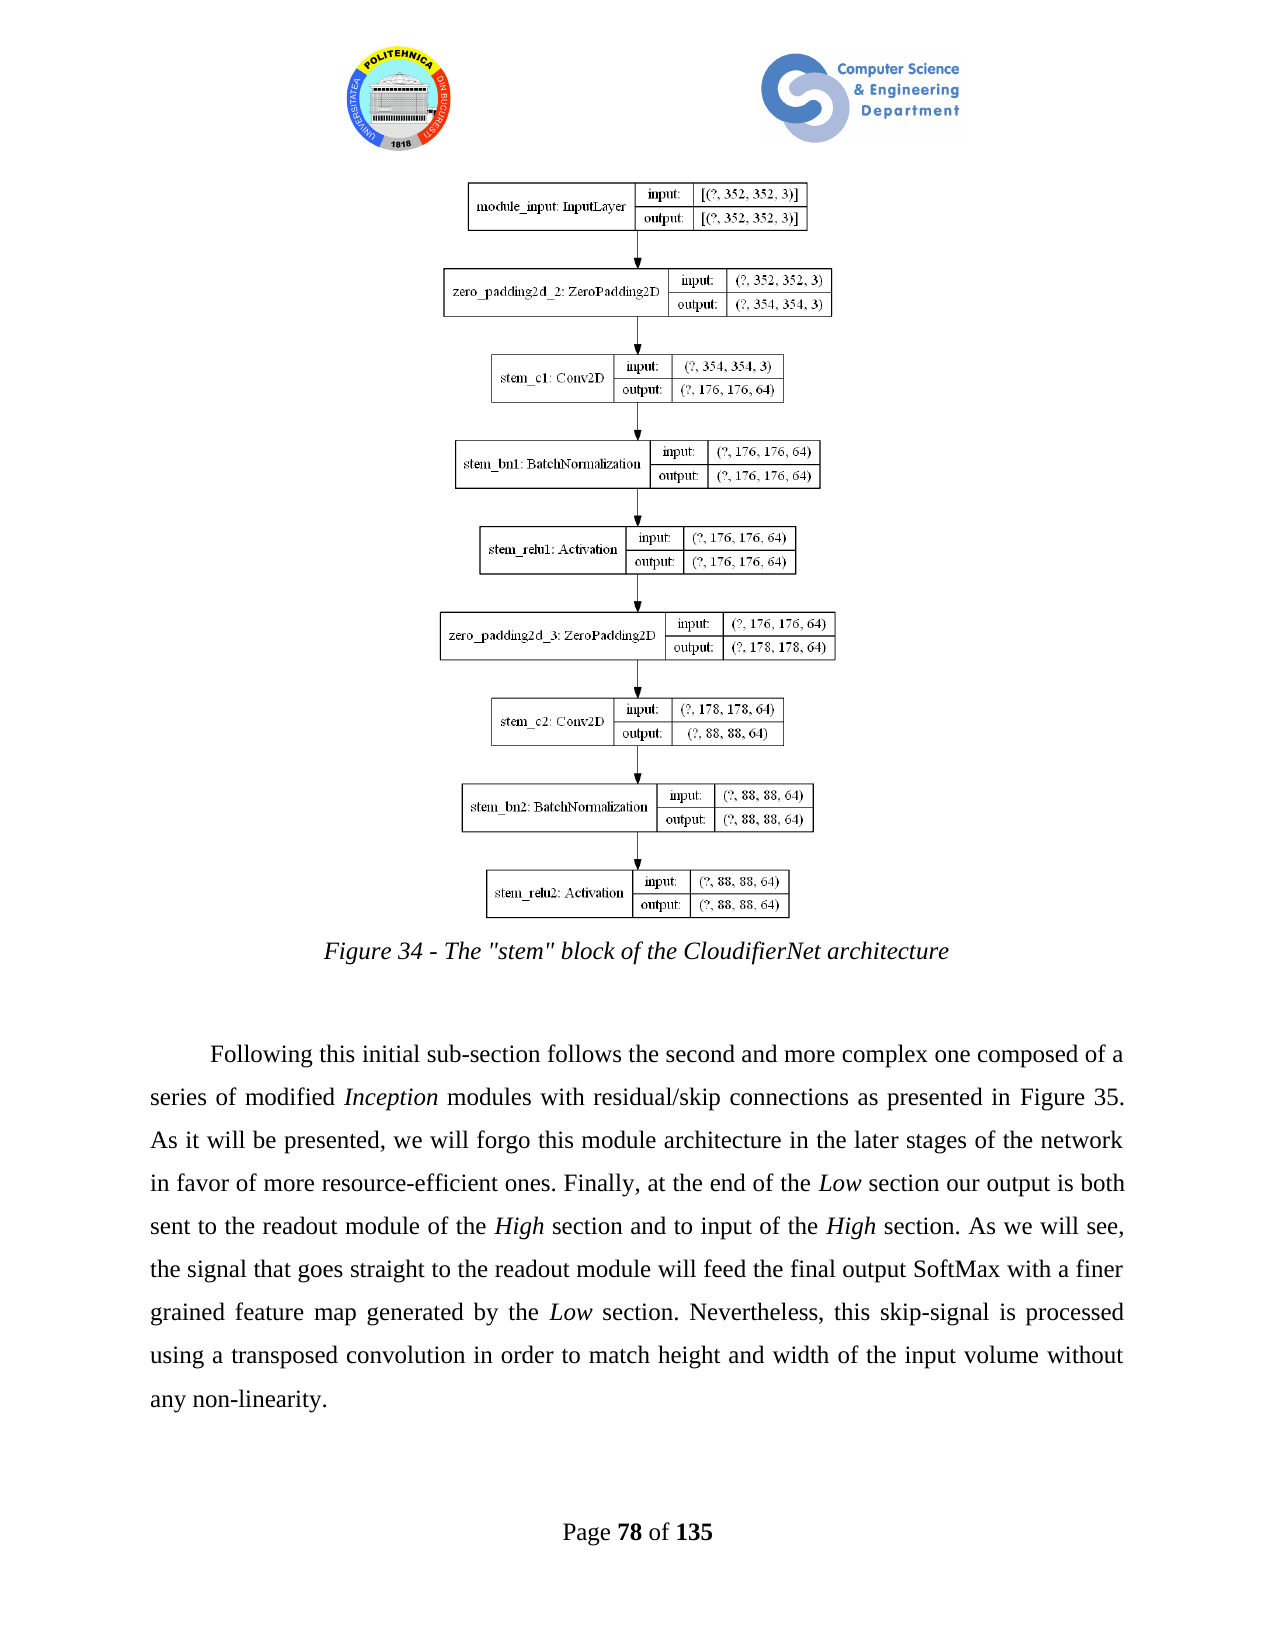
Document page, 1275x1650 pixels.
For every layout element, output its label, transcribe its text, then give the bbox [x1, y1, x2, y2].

picture [436, 178, 839, 922]
picture [346, 46, 451, 151]
picture [760, 53, 963, 144]
text Following this initial sub-section follows the second and more complex one composed of a series of modified Inception modules with residual/skip connections as presented in Figure 35. As it will be presented, we will forgo this module architecture in the later stages of the network in favor of more resource-efficient ones. Finally, at the end of the Low section our output is both sent to the readout module of the High section and to input of the High section. As we will see, the signal that goes straight to the readout module will feed the final output SoftMax with a finer grained feature map generated by the Low section. Nevertheless, this skip-signal is processed using a transposed convolution in order to match height and width of the input volume without any non-linearity. [150, 1039, 1125, 1412]
table_cell Figure 34 - The "stem" block of the CloudifierNet architecture [151, 936, 1124, 979]
table_header [151, 179, 1124, 936]
